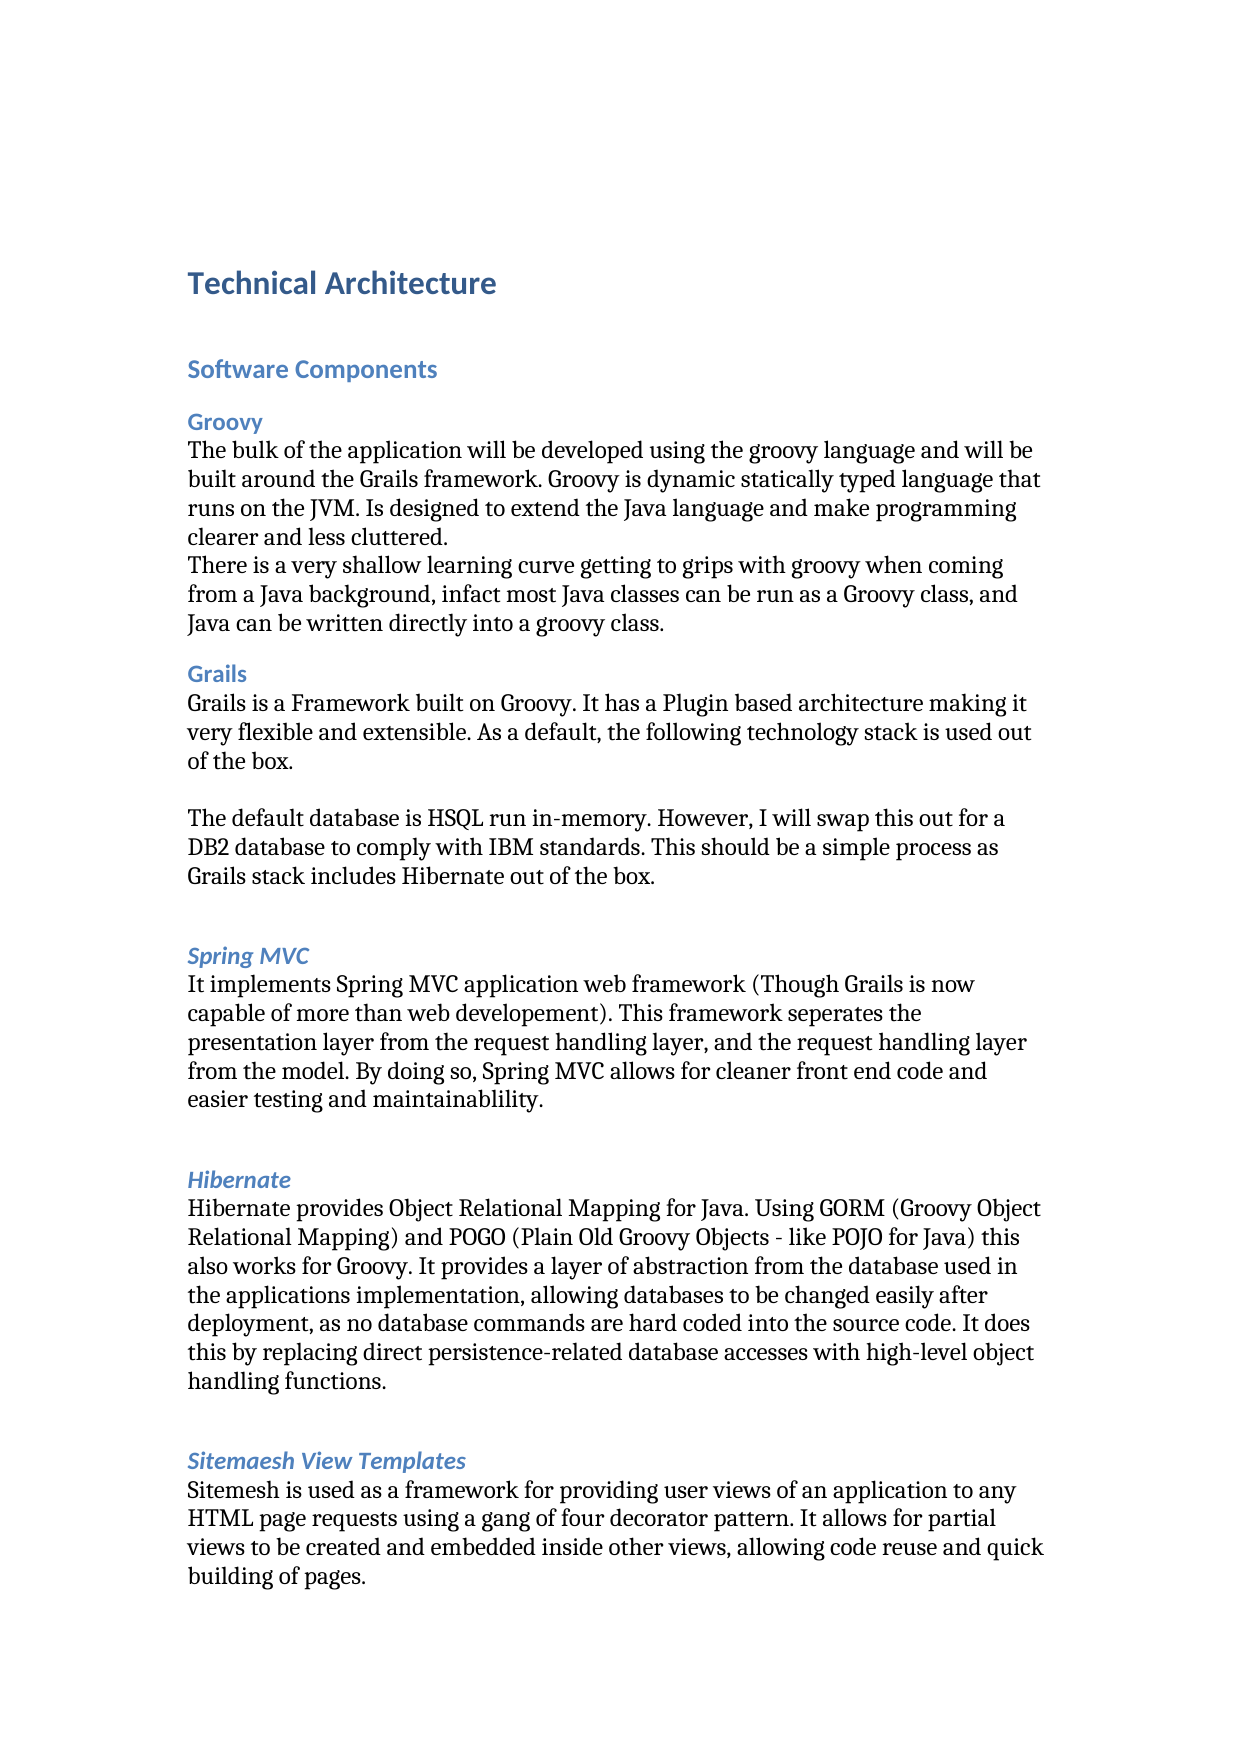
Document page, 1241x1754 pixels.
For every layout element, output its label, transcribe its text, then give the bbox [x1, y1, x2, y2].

text The default database is HSQL run in-memory. However, I will swap this out for a DB2 database to comply with IBM standards. This should be a simple process as Grails stack includes Hibernate out of the box. [187, 804, 1053, 890]
subtitle Grails [187, 658, 1053, 689]
text Hibernate provides Object Relational Mapping for Java. Using GORM (Groovy Object Relational Mapping) and POGO (Plain Old Groovy Objects - like POJO for Java) this also works for Groovy. It provides a layer of abstraction from the database used in the applications implementation, allowing databases to be changed easily after deployment, as no database commands are hard coded into the source code. It does this by replacing direct persistence-related database accesses with high-level object handling functions. [187, 1194, 1053, 1396]
subtitle Sitemaesh View Templates [187, 1445, 1053, 1476]
subtitle Groovy [187, 406, 1053, 436]
subtitle Spring MVC [187, 940, 1053, 970]
subtitle Technical Architecture [187, 262, 1053, 302]
subtitle Software Components [187, 352, 1053, 385]
text Sitemesh is used as a framework for providing user views of an application to any HTML page requests using a gang of four decorator pattern. It allows for partial views to be created and embedded inside other views, allowing code reuse and quick building of pages. [187, 1476, 1053, 1591]
text Grails is a Framework built on Groovy. It has a Plugin based architecture making it very flexible and extensible. As a default, the following technology stack is used out of the box. [187, 689, 1053, 775]
text It implements Spring MVC application web framework (Though Grails is now capable of more than web developement). This framework seperates the presentation layer from the request handling layer, and the request handling layer from the model. By doing so, Spring MVC allows for cleaner front end code and easier testing and maintainablility. [187, 970, 1053, 1114]
text There is a very shallow learning curve getting to grips with groovy when coming from a Java background, infact most Java classes can be run as a Groovy class, and Java can be written directly into a groovy class. [187, 551, 1053, 638]
text The bulk of the application will be developed using the groovy language and will be built around the Grails framework. Groovy is dynamic statically typed language that runs on the JVM. Is designed to extend the Java language and make programming clearer and less cluttered. [187, 436, 1053, 551]
subtitle Hibernate [187, 1164, 1053, 1194]
